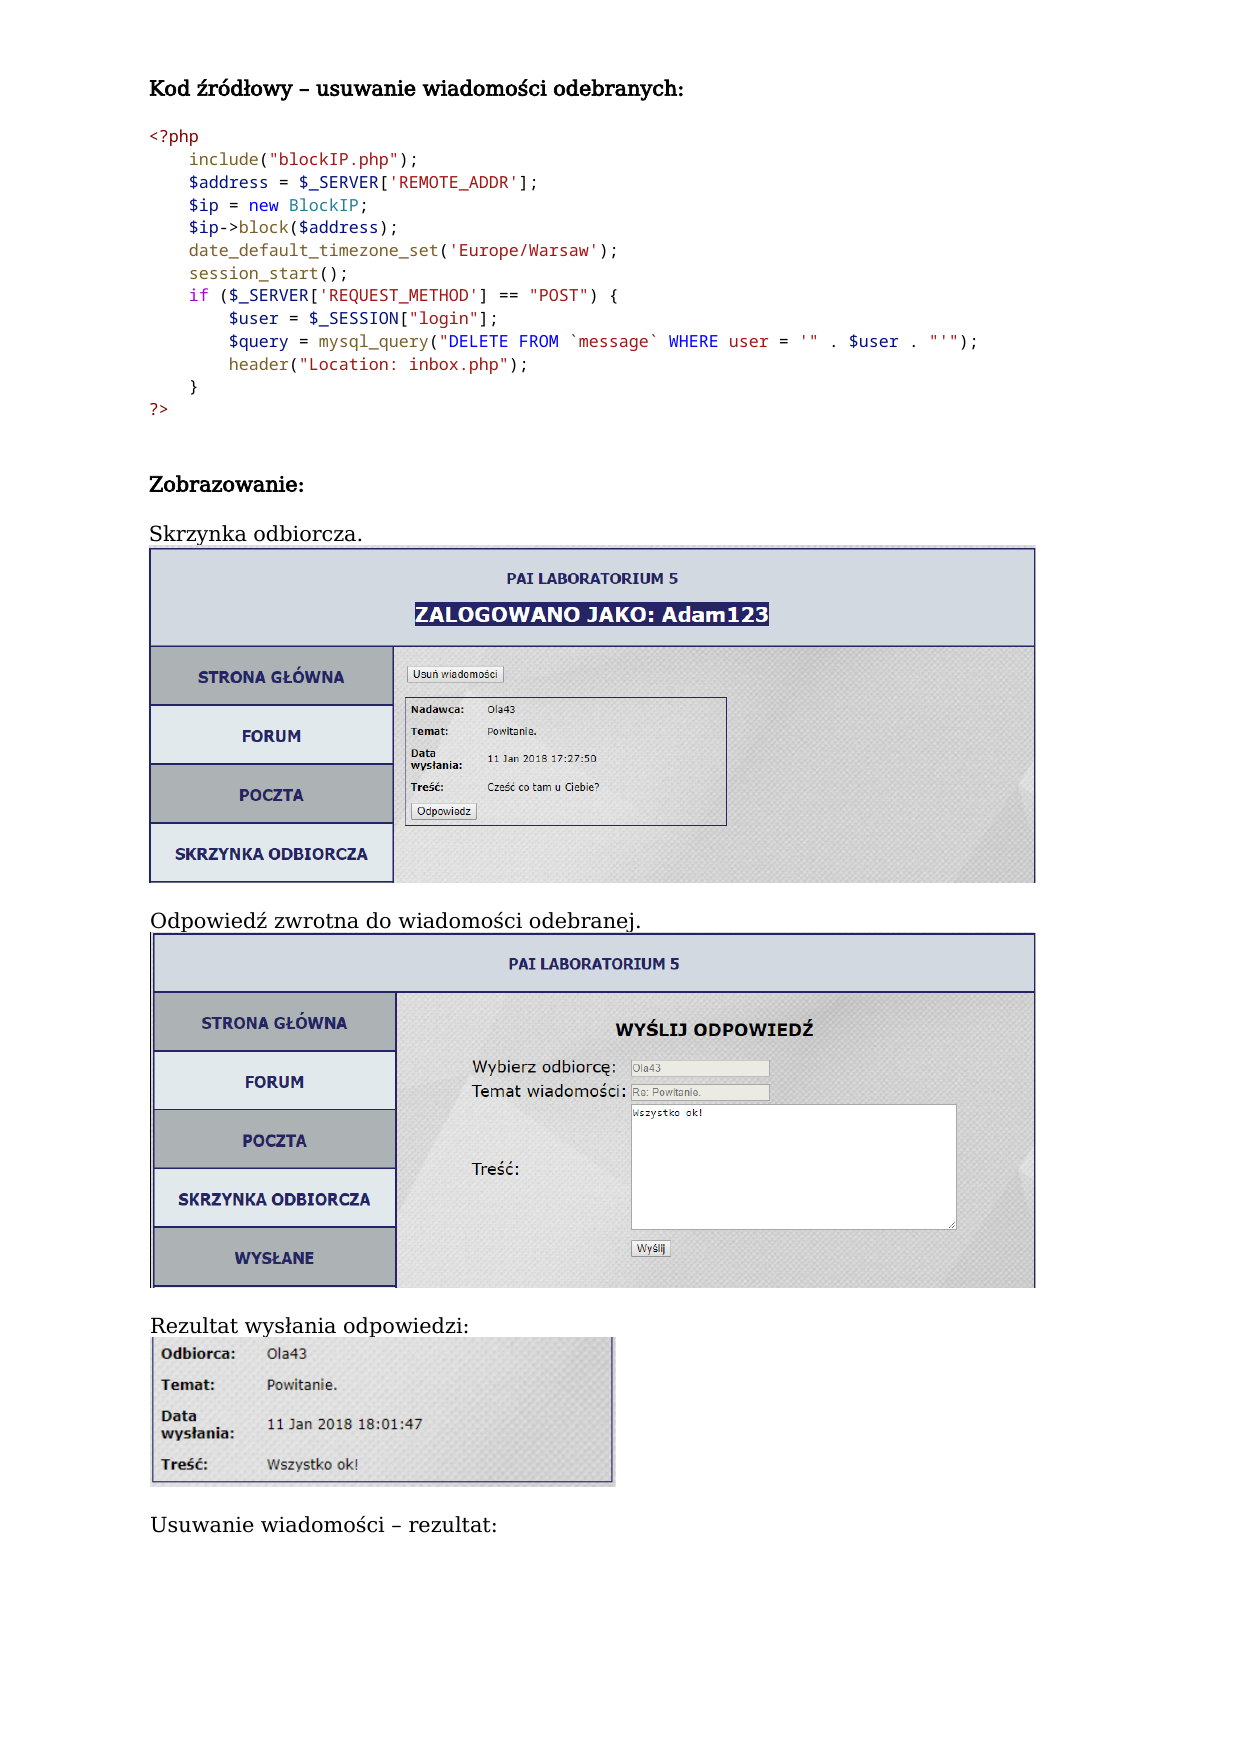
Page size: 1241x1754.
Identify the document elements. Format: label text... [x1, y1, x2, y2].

text if ($_SERVER['REQUEST_METHOD'] == "POST") { [149, 284, 1165, 307]
text Kod źródłowy – usuwanie wiadomości odebranych: [149, 75, 1165, 100]
text } [149, 375, 1165, 397]
list Odpowiedź zwrotna do wiadomości odebranej. [150, 908, 1165, 933]
text $address = $_SERVER['REMOTE_ADDR']; [149, 170, 1165, 193]
text Zobrazowanie: [149, 471, 1165, 496]
text session_start(); [149, 261, 1165, 284]
text ?> [149, 397, 1165, 420]
text $ip = new BlockIP; [149, 193, 1165, 216]
list Rezultat wysłania odpowiedzi: [150, 1312, 1165, 1337]
text $query = mysql_query("DELETE FROM `message` WHERE user = '" . $user . "'"); [149, 329, 1165, 352]
text Skrzynka odbiorcza. [149, 521, 1165, 546]
text include("blockIP.php"); [149, 148, 1165, 170]
text <?php [149, 125, 1165, 148]
picture [150, 1337, 616, 1487]
picture [148, 545, 1036, 883]
list Usuwanie wiadomości – rezultat: [150, 1512, 1165, 1537]
picture [150, 932, 1036, 1288]
text header("Location: inbox.php"); [149, 352, 1165, 375]
text $ip->block($address); [149, 216, 1165, 238]
text $user = $_SESSION["login"]; [149, 307, 1165, 329]
text date_default_timezone_set('Europe/Warsaw'); [149, 238, 1165, 261]
